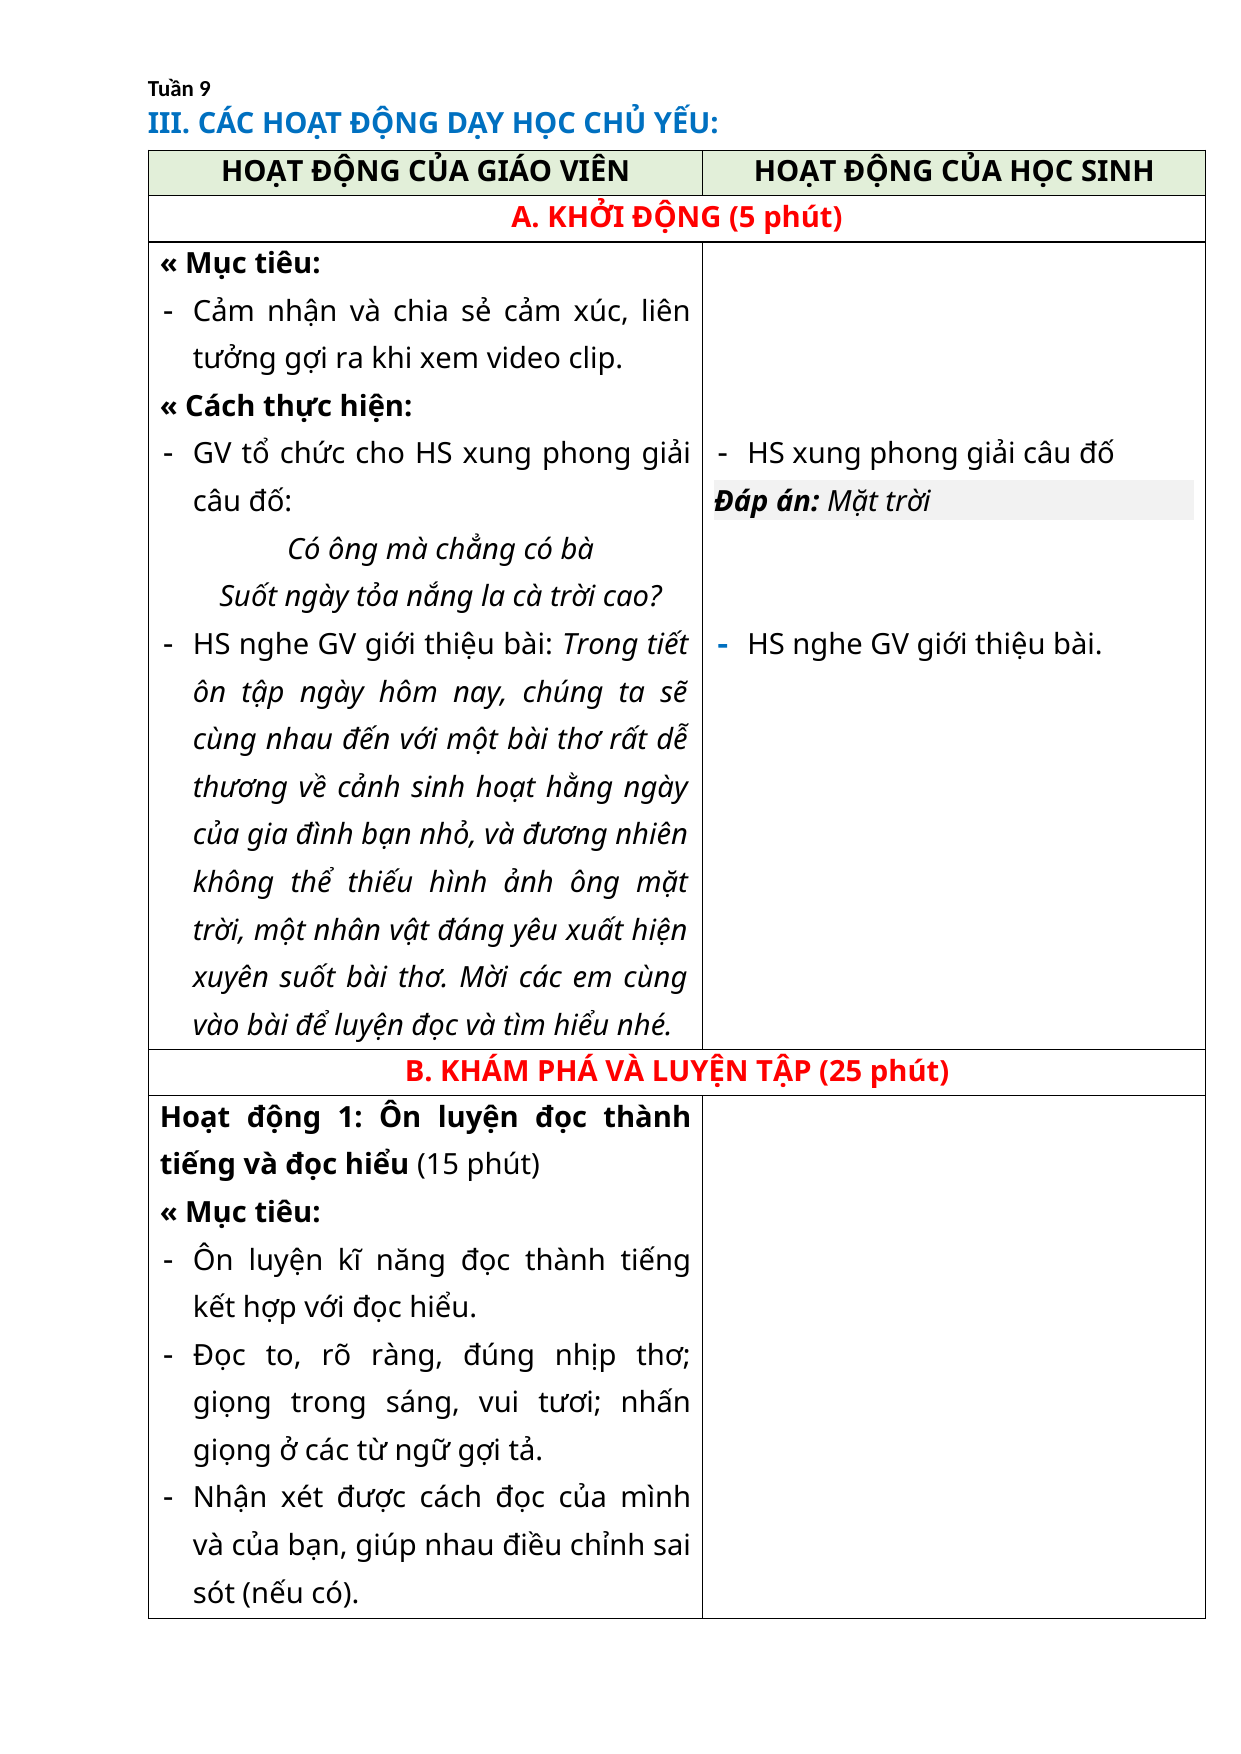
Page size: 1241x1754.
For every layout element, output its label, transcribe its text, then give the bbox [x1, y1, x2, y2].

table_cell B. KHÁM PHÁ VÀ LUYỆN TẬP (25 phút) [149, 1050, 1205, 1095]
table_header HOẠT ĐỘNG CỦA HỌC SINH [703, 151, 1205, 195]
table_cell A. KHỞI ĐỘNG (5 phút) [149, 196, 1205, 241]
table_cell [703, 1096, 1205, 1618]
table_cell « Mục tiêu: Cảm nhận và chia sẻ cảm xúc, liên tưởng gợi ra khi xem video clip. « Cách thực hiện: GV tổ chức cho HS xung phong giải câu đố: Có ông mà chẳng có bà Suốt ngày tỏa nắng la cà trời cao? HS nghe GV giới thiệu bài: Trong tiết ôn tập ngày hôm nay, chúng ta sẽ cùng nhau đến với một bài thơ rất dễ thương về cảnh sinh hoạt hằng ngày của gia đình bạn nhỏ, và đương nhiên không thể thiếu hình ảnh ông mặt trời, một nhân vật đáng yêu xuất hiện xuyên suốt bài thơ. Mời các em cùng vào bài để luyện đọc và tìm hiểu nhé. [149, 243, 702, 1049]
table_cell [149, 1096, 702, 1618]
table_header HOẠT ĐỘNG CỦA GIÁO VIÊN [149, 151, 702, 195]
text III. CÁC HOẠT ĐỘNG DẠY HỌC CHỦ YẾU: [148, 102, 1152, 142]
table_cell HS xung phong giải câu đố Đáp án: Mặt trời HS nghe GV giới thiệu bài. [703, 243, 1205, 1049]
